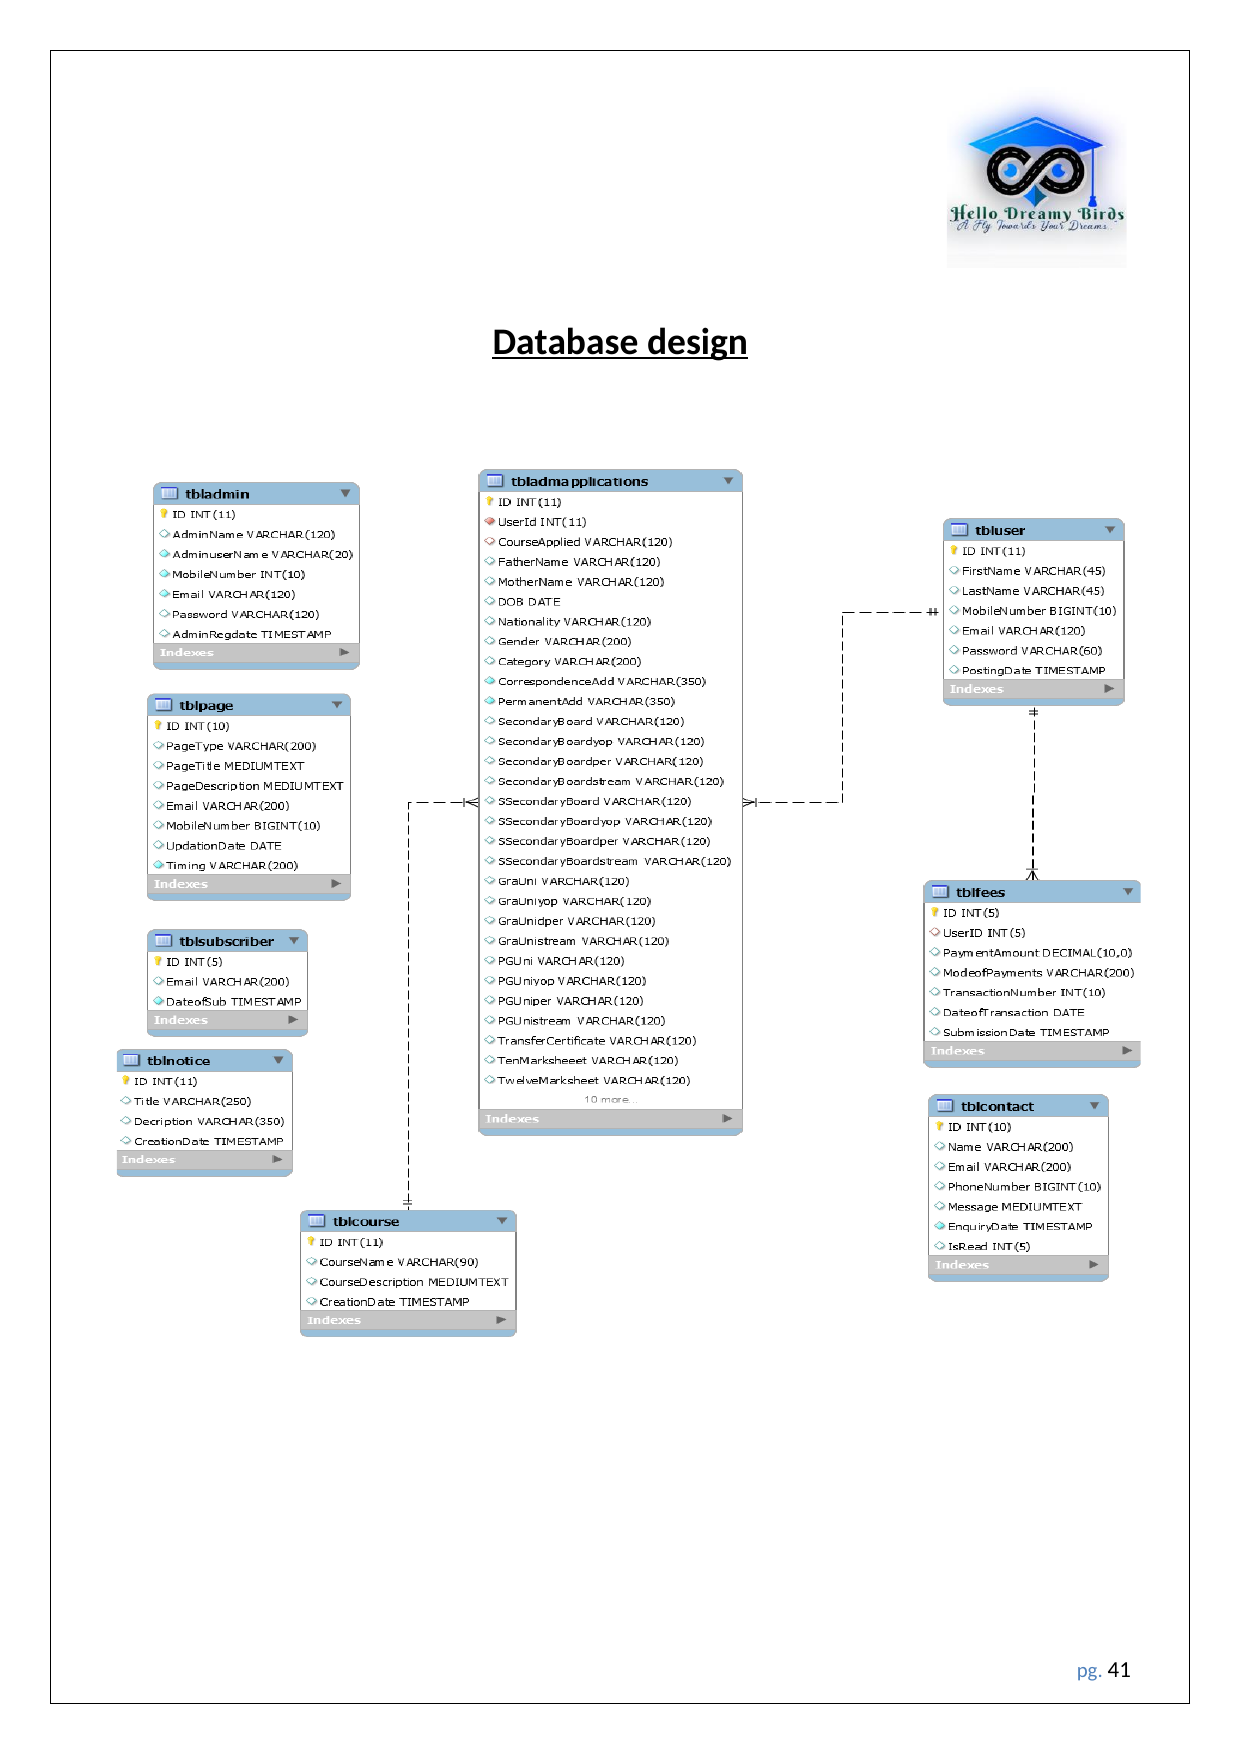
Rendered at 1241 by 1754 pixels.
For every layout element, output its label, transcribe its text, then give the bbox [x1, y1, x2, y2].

picture [115, 469, 1141, 1336]
picture [946, 87, 1127, 268]
subtitle Database design [158, 318, 1083, 363]
